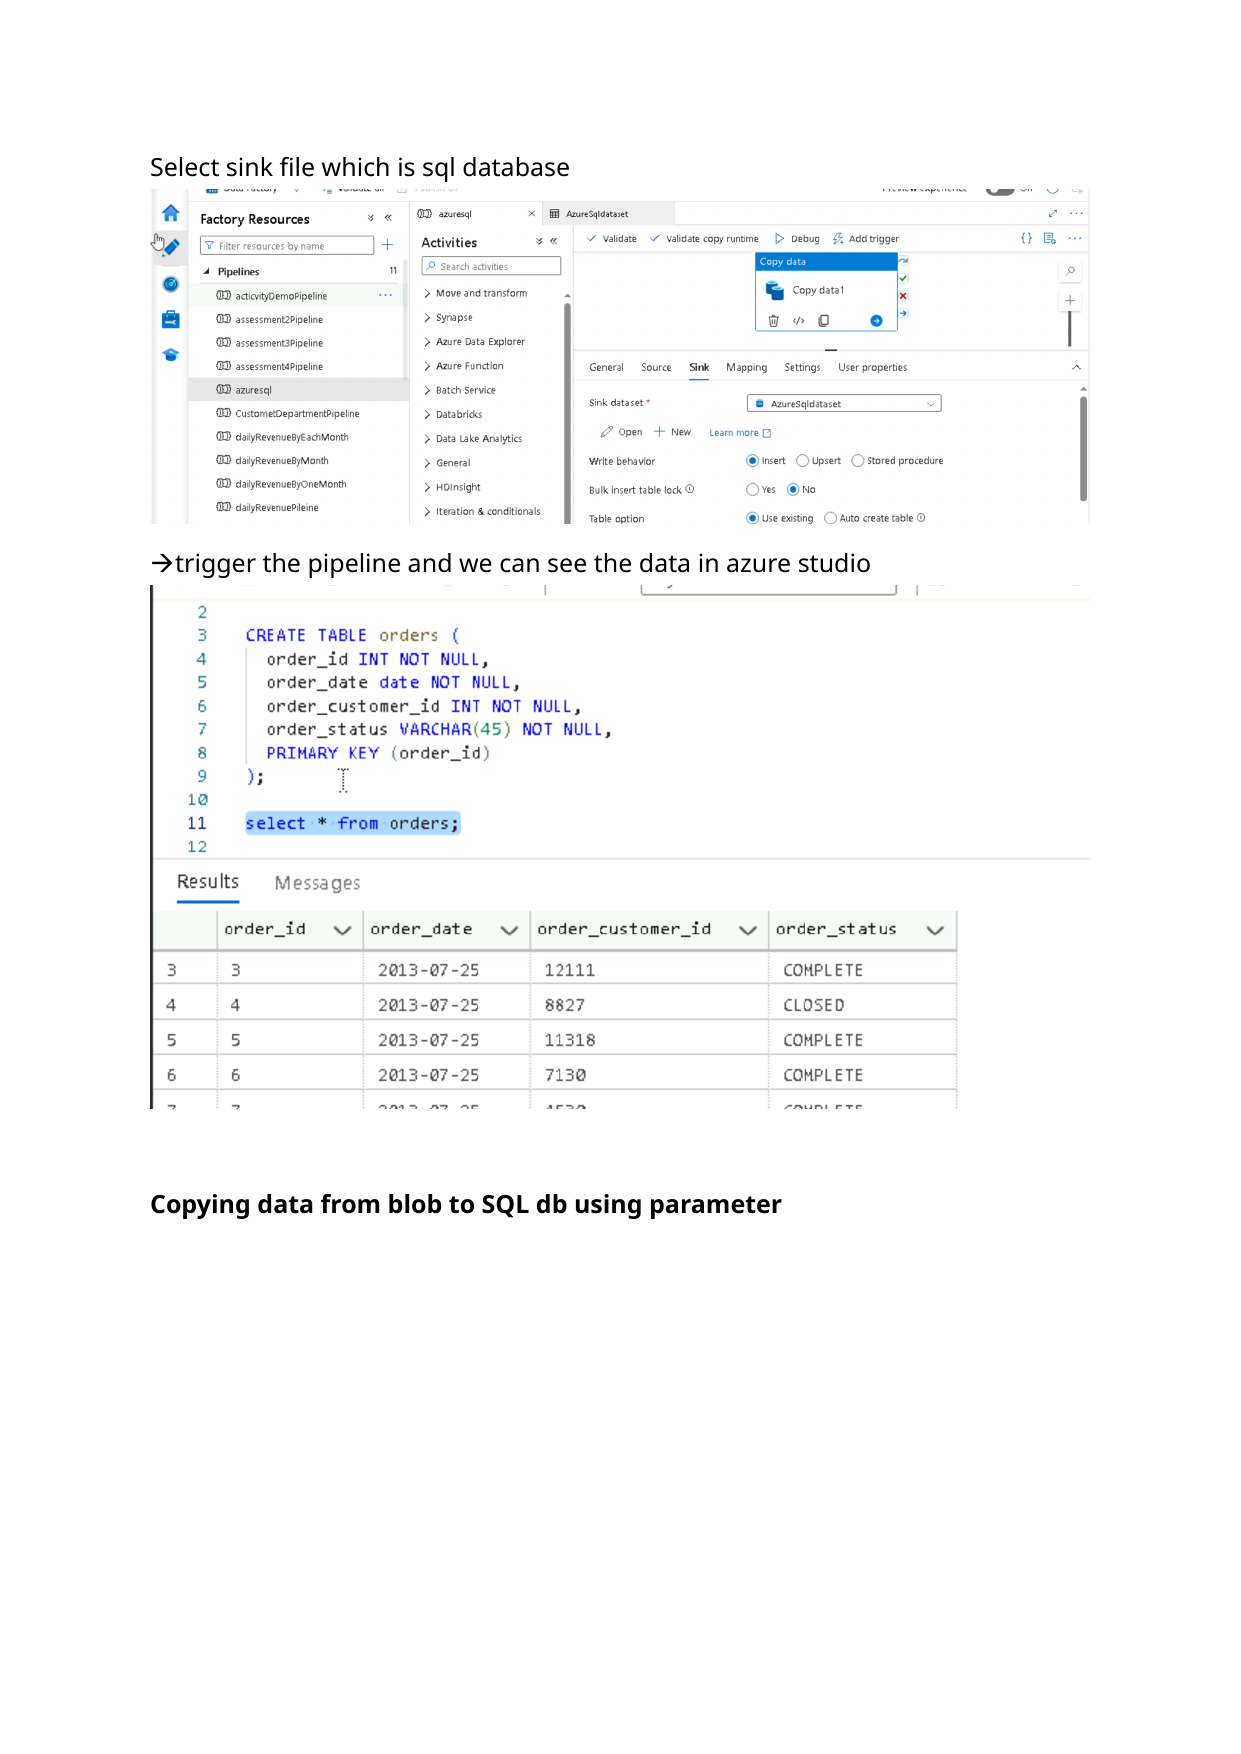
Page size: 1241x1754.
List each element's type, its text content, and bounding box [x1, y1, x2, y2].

text Select sink file which is sql database [150, 150, 1090, 189]
text trigger the pipeline and we can see the data in azure studio [150, 546, 1090, 585]
picture [150, 585, 1091, 1109]
text Copying data from blob to SQL db using parameter [150, 1186, 1090, 1220]
picture [150, 189, 1091, 524]
